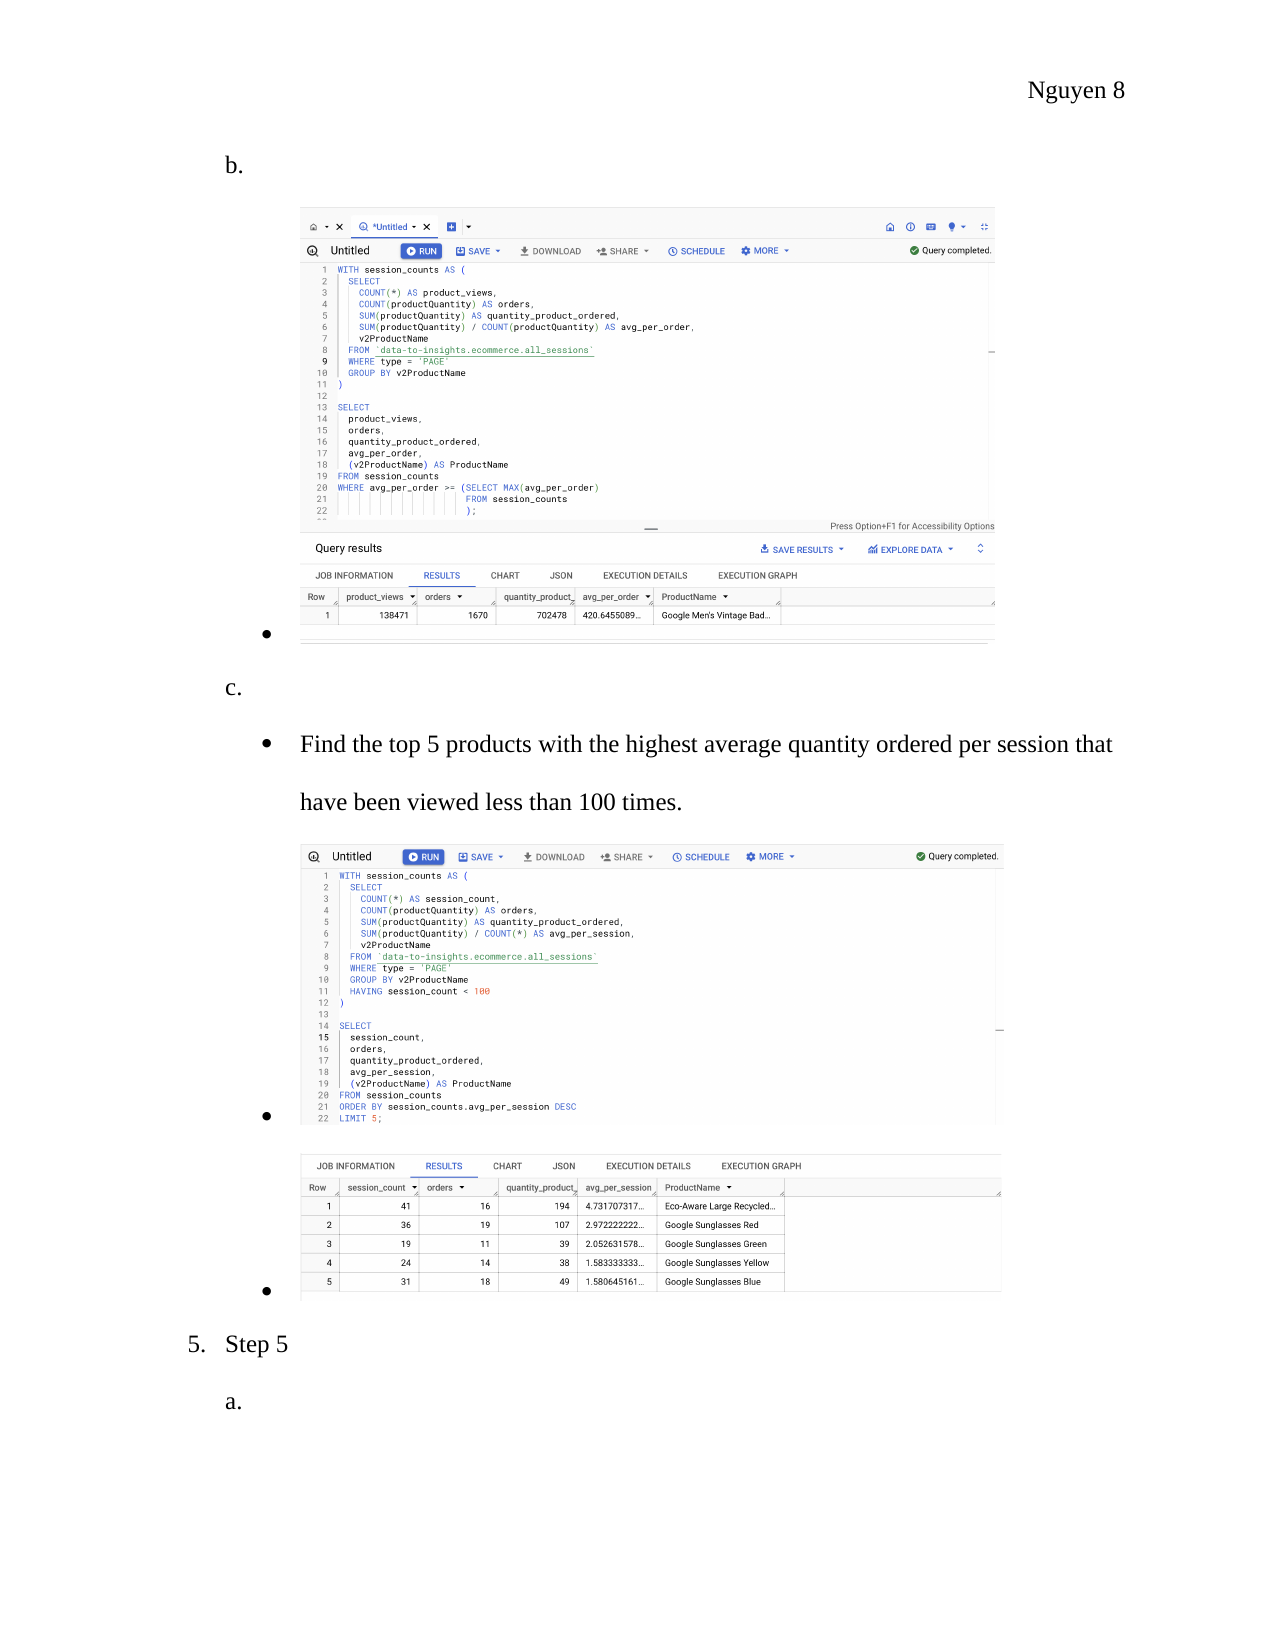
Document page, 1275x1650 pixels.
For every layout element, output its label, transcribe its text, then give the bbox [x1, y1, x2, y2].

picture [300, 207, 995, 644]
list Step 5 [187, 1329, 1125, 1358]
picture [300, 844, 1004, 1125]
picture [300, 1153, 1002, 1301]
list Find the top 5 products with the highest average quantity ordered per session that have been viewed less than 100 times. [262, 729, 1125, 816]
